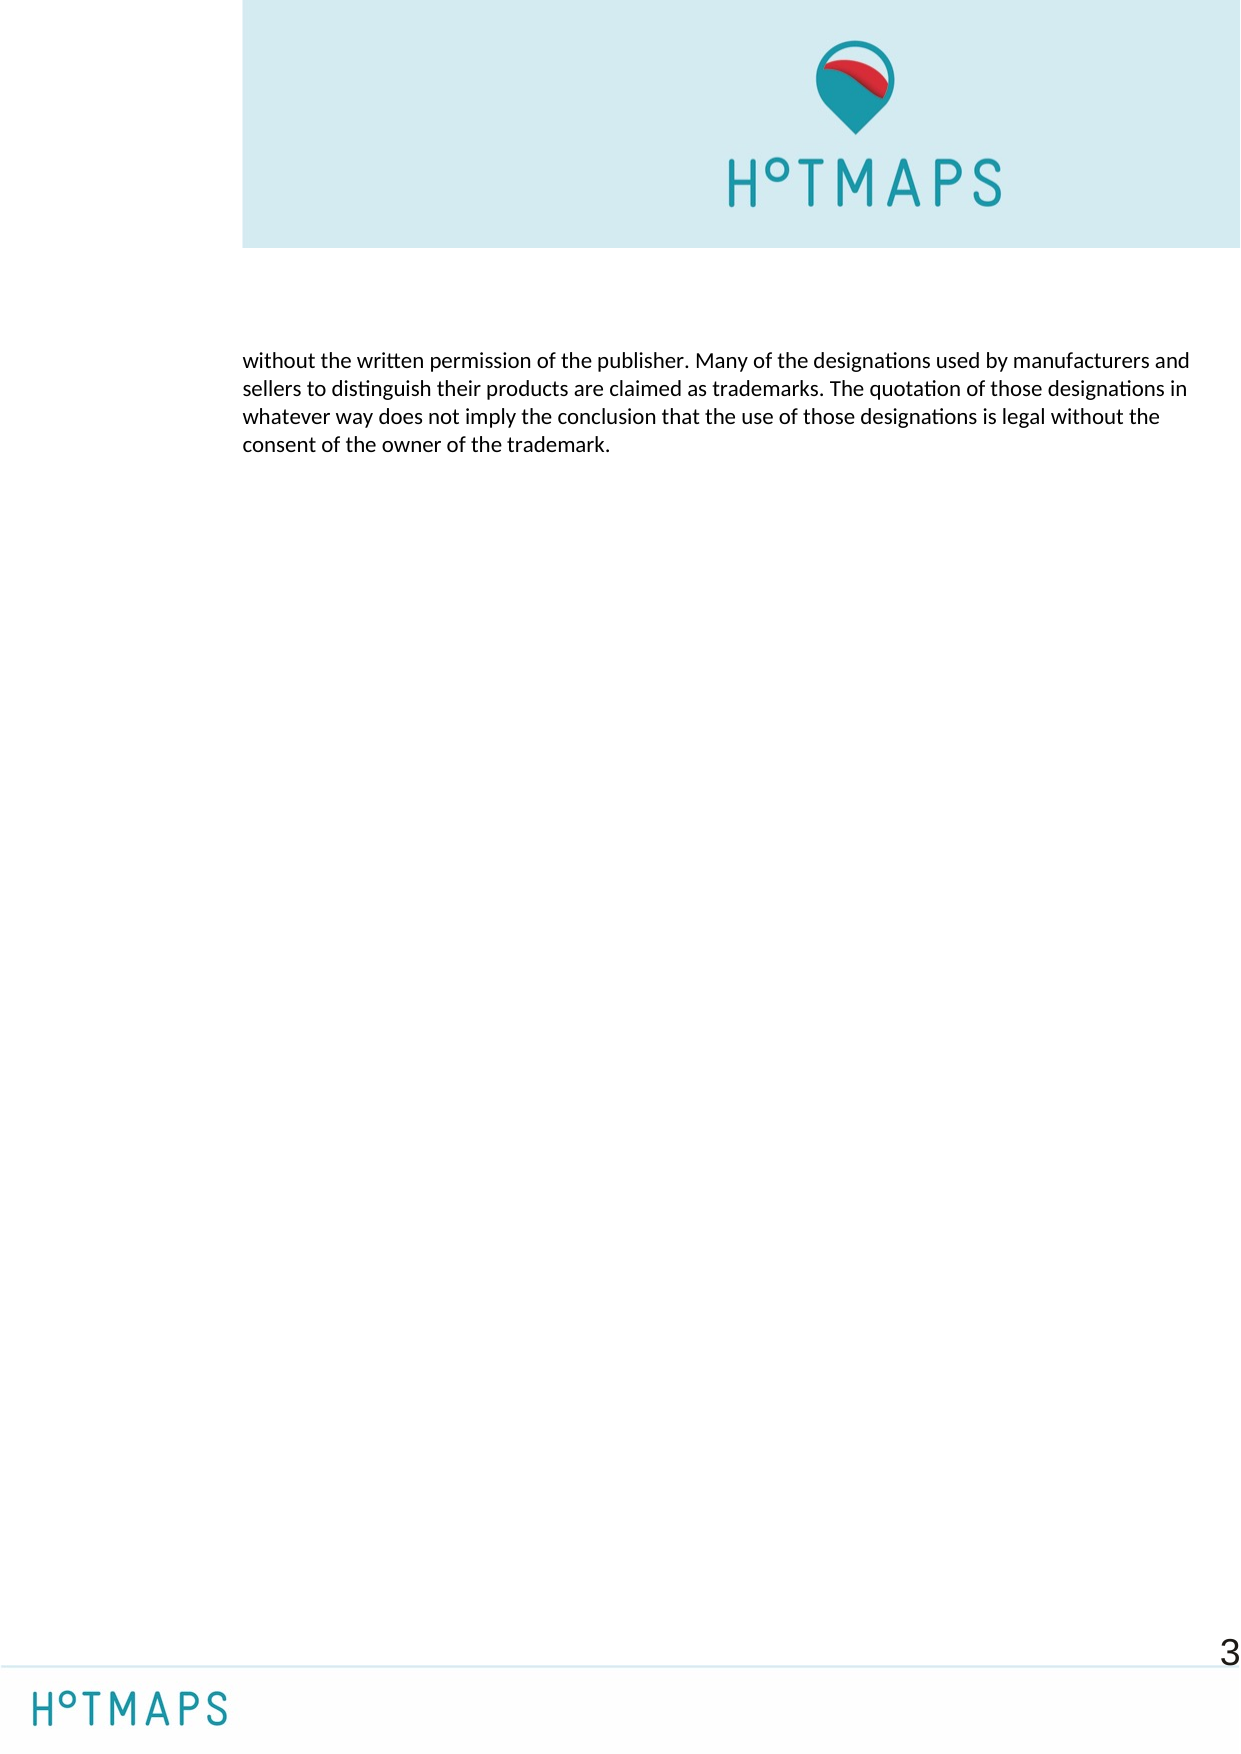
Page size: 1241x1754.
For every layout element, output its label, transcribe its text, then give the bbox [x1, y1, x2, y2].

picture [242, 0, 1241, 248]
picture [0, 1665, 1240, 1754]
